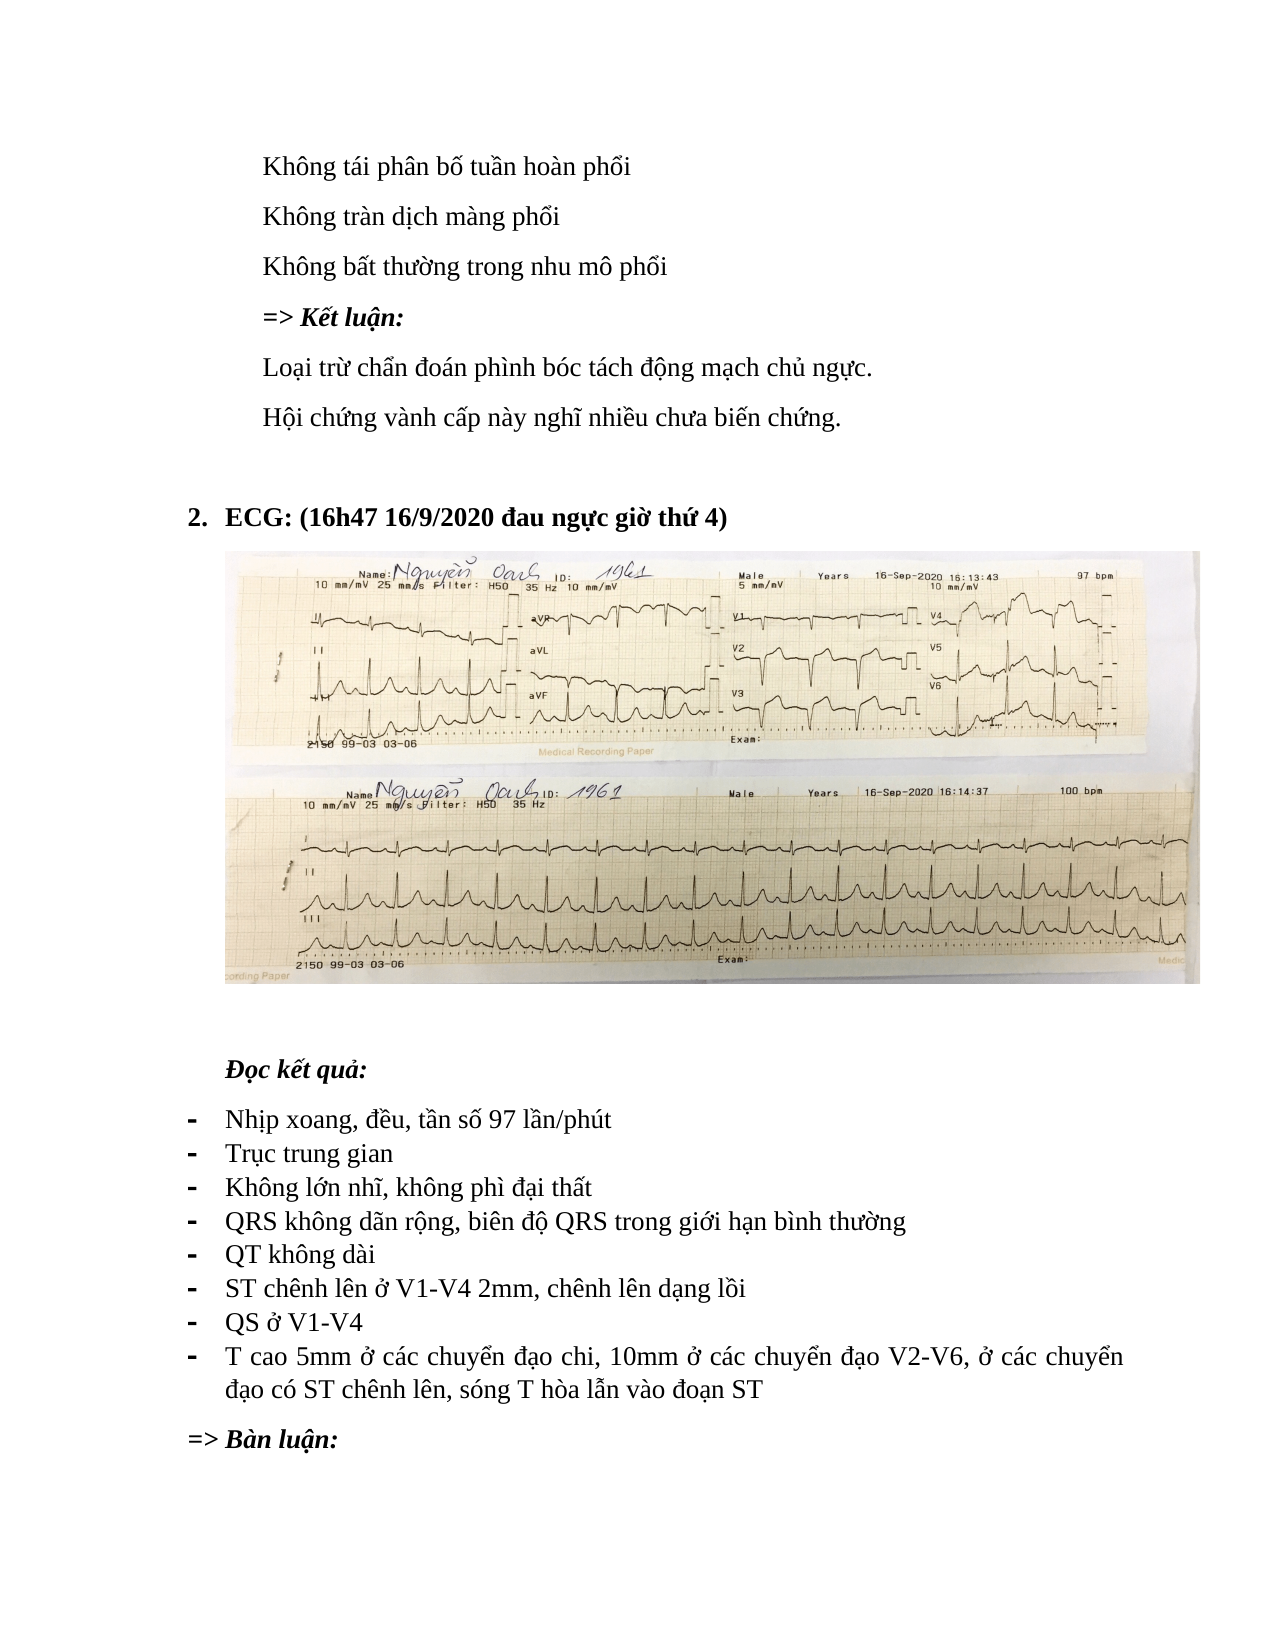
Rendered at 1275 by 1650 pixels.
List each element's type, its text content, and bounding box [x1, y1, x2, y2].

list Không lớn nhĩ, không phì đại thất [187, 1171, 1125, 1202]
picture [225, 551, 1200, 984]
text Không bất thường trong nhu mô phổi [262, 250, 1125, 282]
text Loại trừ chẩn đoán phình bóc tách động mạch chủ ngực. [262, 351, 1125, 382]
list Nhịp xoang, đều, tần số 97 lần/phút [187, 1103, 1125, 1134]
list ECG: (16h47 16/9/2020 đau ngực giờ thứ 4) [187, 501, 1125, 533]
list QS ở V1-V4 [187, 1306, 1125, 1337]
list Trục trung gian [187, 1137, 1125, 1168]
text Hội chứng vành cấp này nghĩ nhiều chưa biến chứng. [262, 401, 1125, 432]
text Đọc kết quả: [150, 1053, 1125, 1084]
list QRS không dãn rộng, biên độ QRS trong giới hạn bình thường [187, 1204, 1125, 1236]
text => Bàn luận: [187, 1423, 1125, 1454]
list ST chênh lên ở V1-V4 2mm, chênh lên dạng lồi [187, 1272, 1125, 1303]
text Không tái phân bố tuần hoàn phổi [262, 150, 1125, 181]
text => Kết luận: [262, 301, 1125, 332]
text Không tràn dịch màng phổi [262, 200, 1125, 231]
list T cao 5mm ở các chuyển đạo chi, 10mm ở các chuyển đạo V2-V6, ở các chuyển đạo có ST chênh lên, sóng T hòa lẫn vào đoạn ST [187, 1339, 1125, 1404]
list QT không dài [187, 1238, 1125, 1269]
